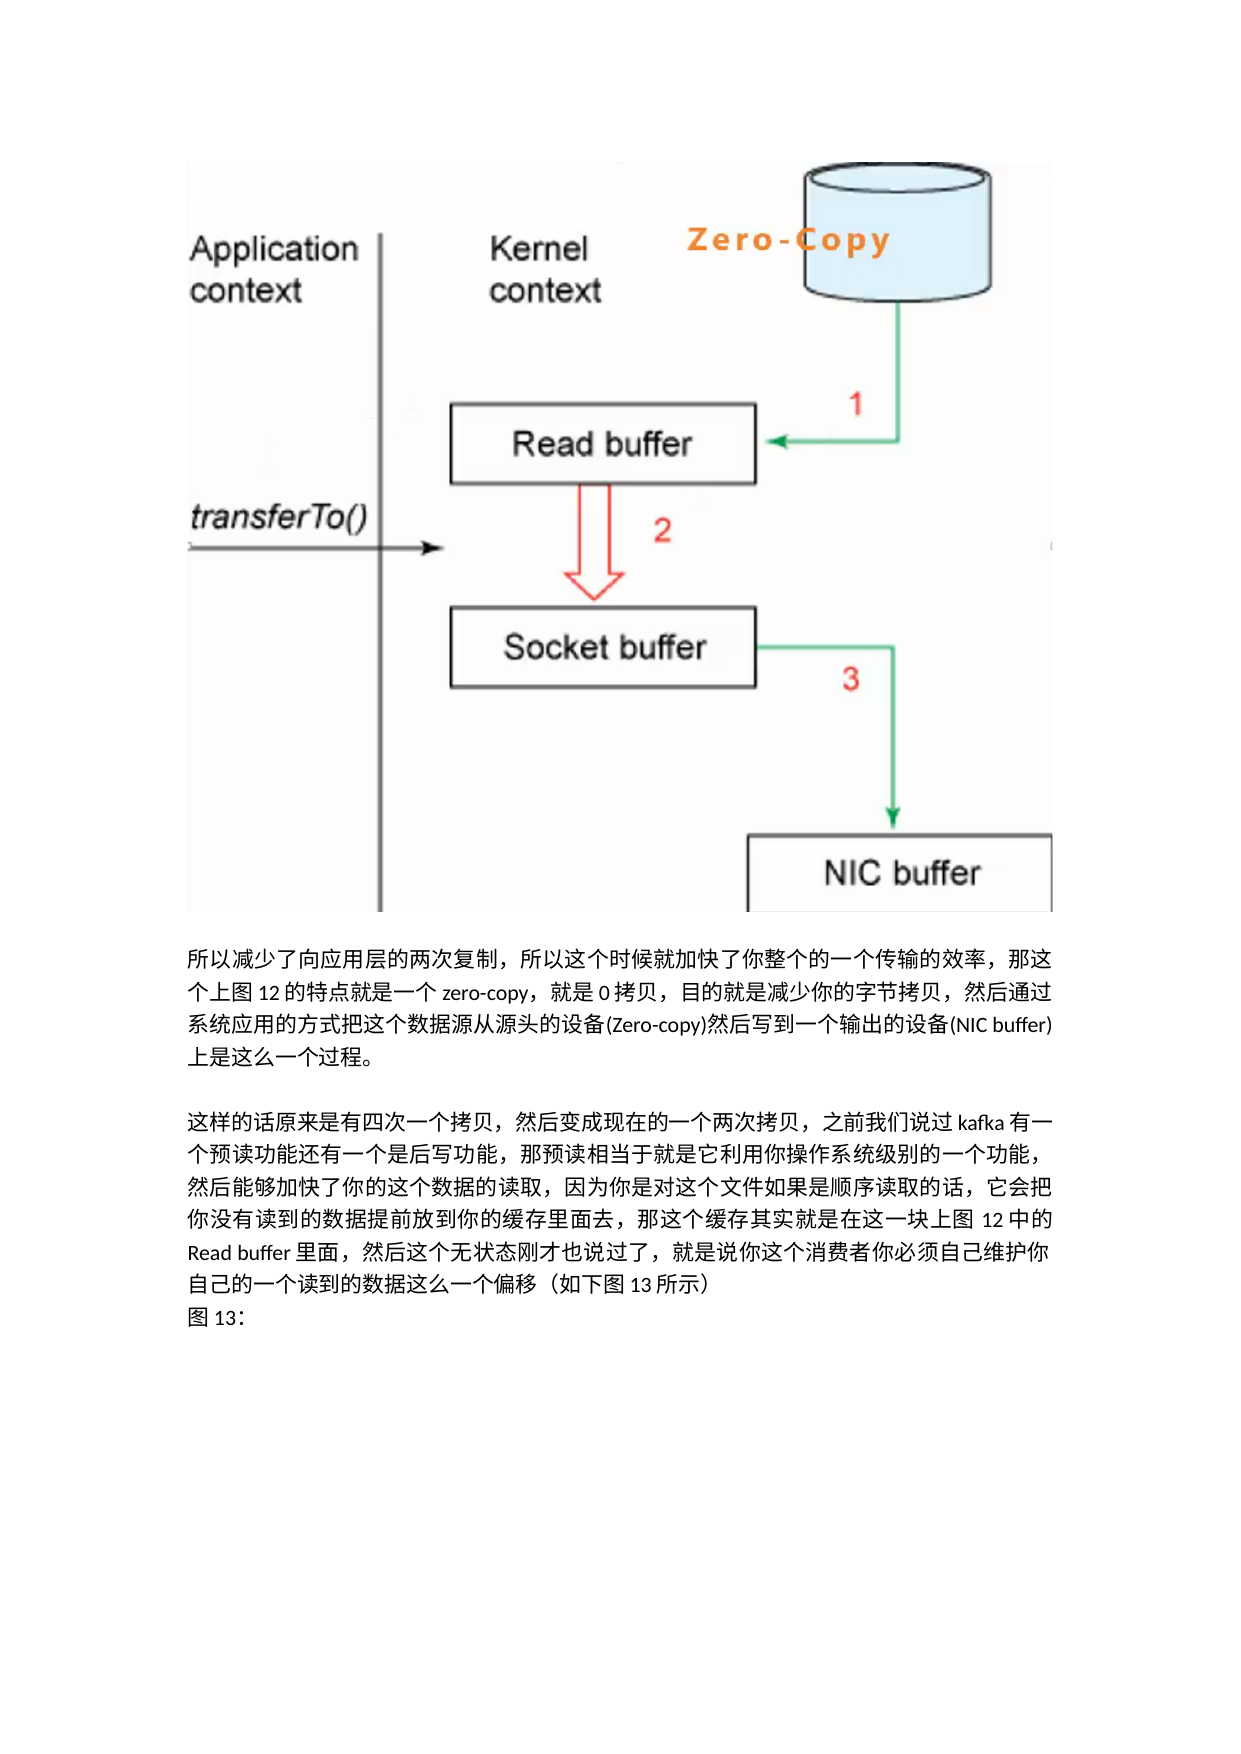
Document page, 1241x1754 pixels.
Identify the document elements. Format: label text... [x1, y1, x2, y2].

picture [187, 162, 1053, 912]
text 这样的话原来是有四次一个拷贝，然后变成现在的一个两次拷贝，之前我们说过kafka有一个预读功能还有一个是后写功能，那预读相当于就是它利用你操作系统级别的一个功能，然后能够加快了你的这个数据的读取，因为你是对这个文件如果是顺序读取的话，它会把你没有读到的数据提前放到你的缓存里面去，那这个缓存其实就是在这一块上图12中的Read buffer里面，然后这个无状态刚才也说过了，就是说你这个消费者你必须自己维护你自己的一个读到的数据这么一个偏移（如下图13所示） [187, 1104, 1053, 1299]
text 所以减少了向应用层的两次复制，所以这个时候就加快了你整个的一个传输的效率，那这个上图12的特点就是一个zero-copy，就是0拷贝，目的就是减少你的字节拷贝，然后通过系统应用的方式把这个数据源从源头的设备(Zero-copy)然后写到一个输出的设备(NIC buffer)上是这么一个过程。 [187, 942, 1053, 1072]
text 图13： [187, 1299, 1053, 1332]
